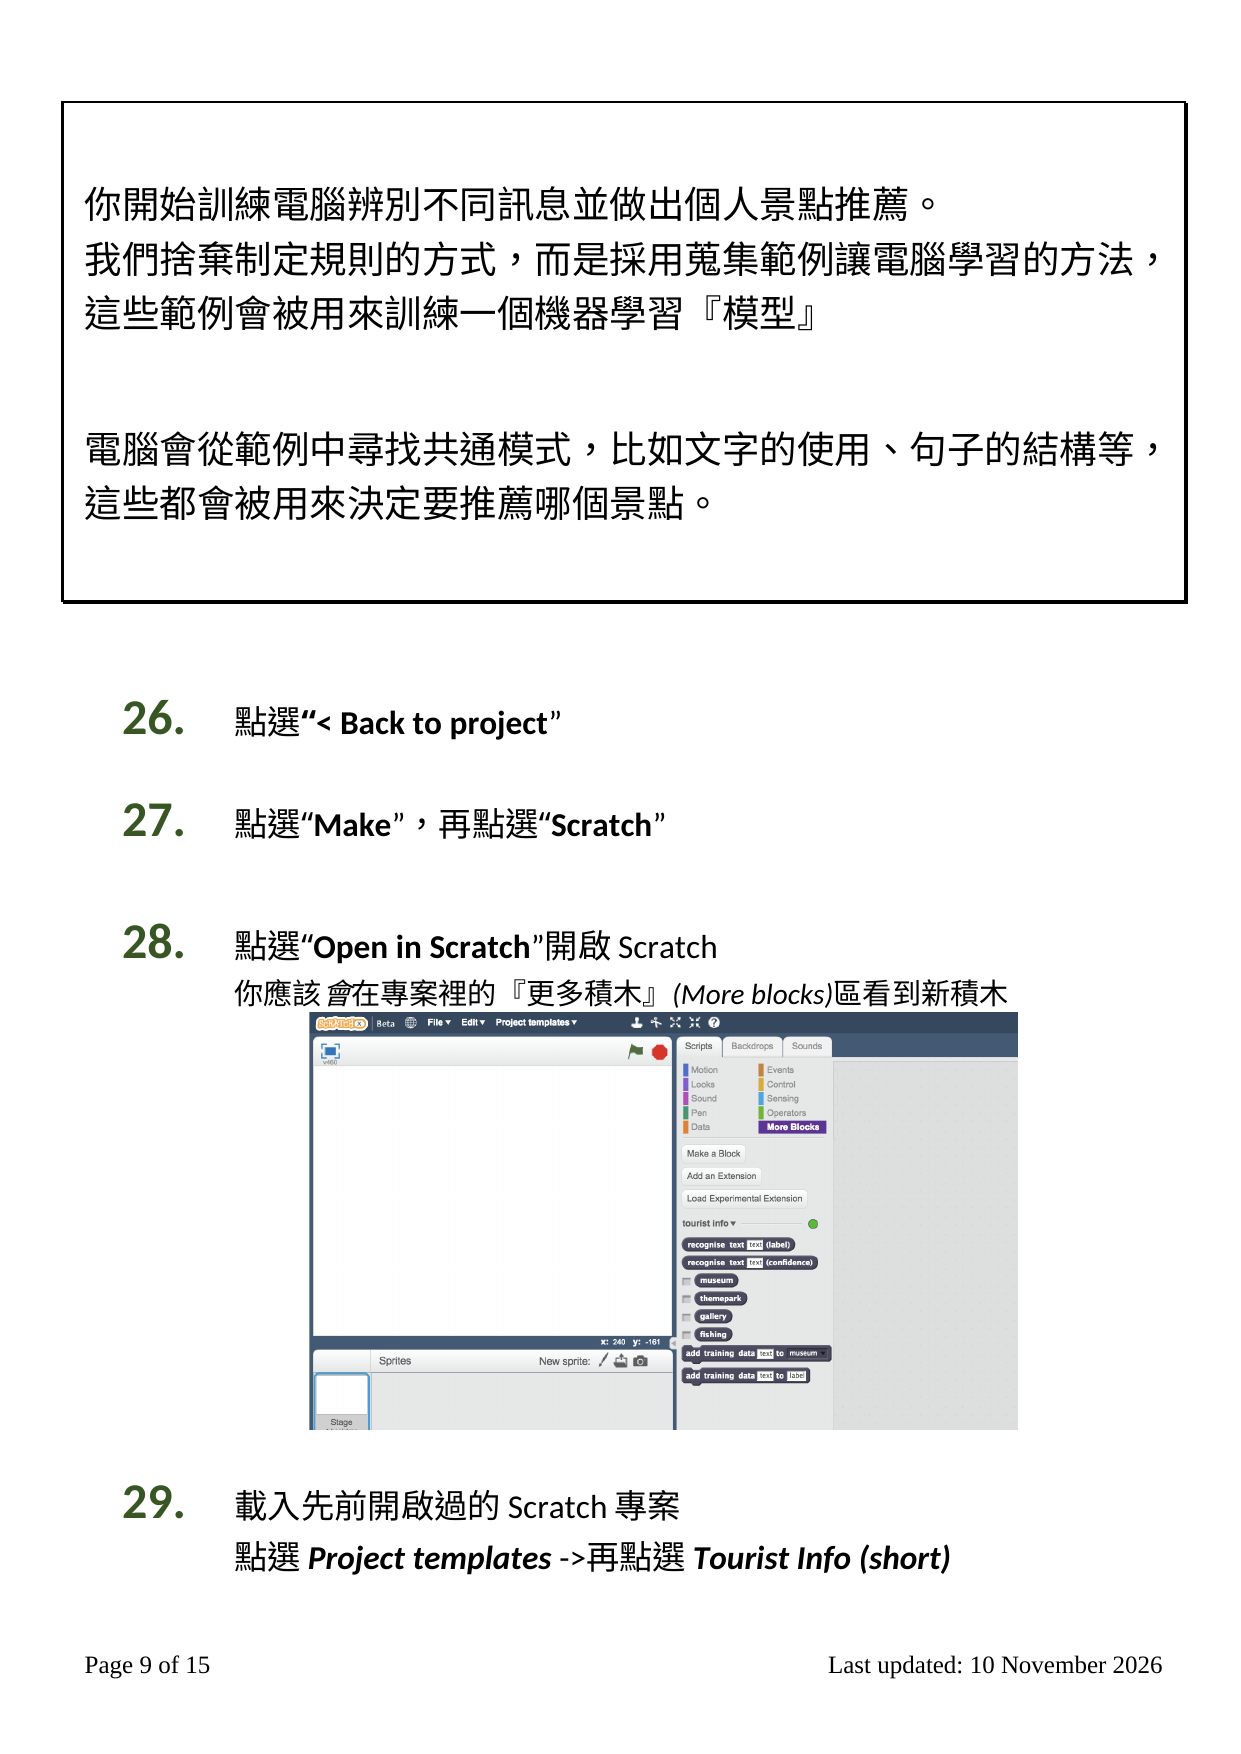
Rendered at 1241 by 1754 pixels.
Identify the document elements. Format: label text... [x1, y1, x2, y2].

list 載入先前開啟過的Scratch專案 [122, 1470, 1163, 1531]
picture [309, 1012, 1018, 1430]
text 我們捨棄制定規則的方式，而是採用蒐集範例讓電腦學習的方法，這些範例會被用來訓練一個機器學習『模型』 [84, 229, 1163, 338]
text 電腦會從範例中尋找共通模式，比如文字的使用、句子的結構等，這些都會被用來決定要推薦哪個景點。 [84, 419, 1163, 528]
text 你開始訓練電腦辨別不同訊息並做出個人景點推薦。 [84, 175, 1163, 229]
list 點選“Open in Scratch”開啟Scratch [122, 909, 1163, 971]
list 點選Project templates ->再點選Tourist Info (short) [234, 1531, 1163, 1579]
list 點選“< Back to project” [122, 686, 1163, 747]
list 點選“Make”，再點選“Scratch” [122, 787, 1163, 848]
list 你應該會在專案裡的『更多積木』(More blocks)區看到新積木 [159, 971, 1163, 1013]
